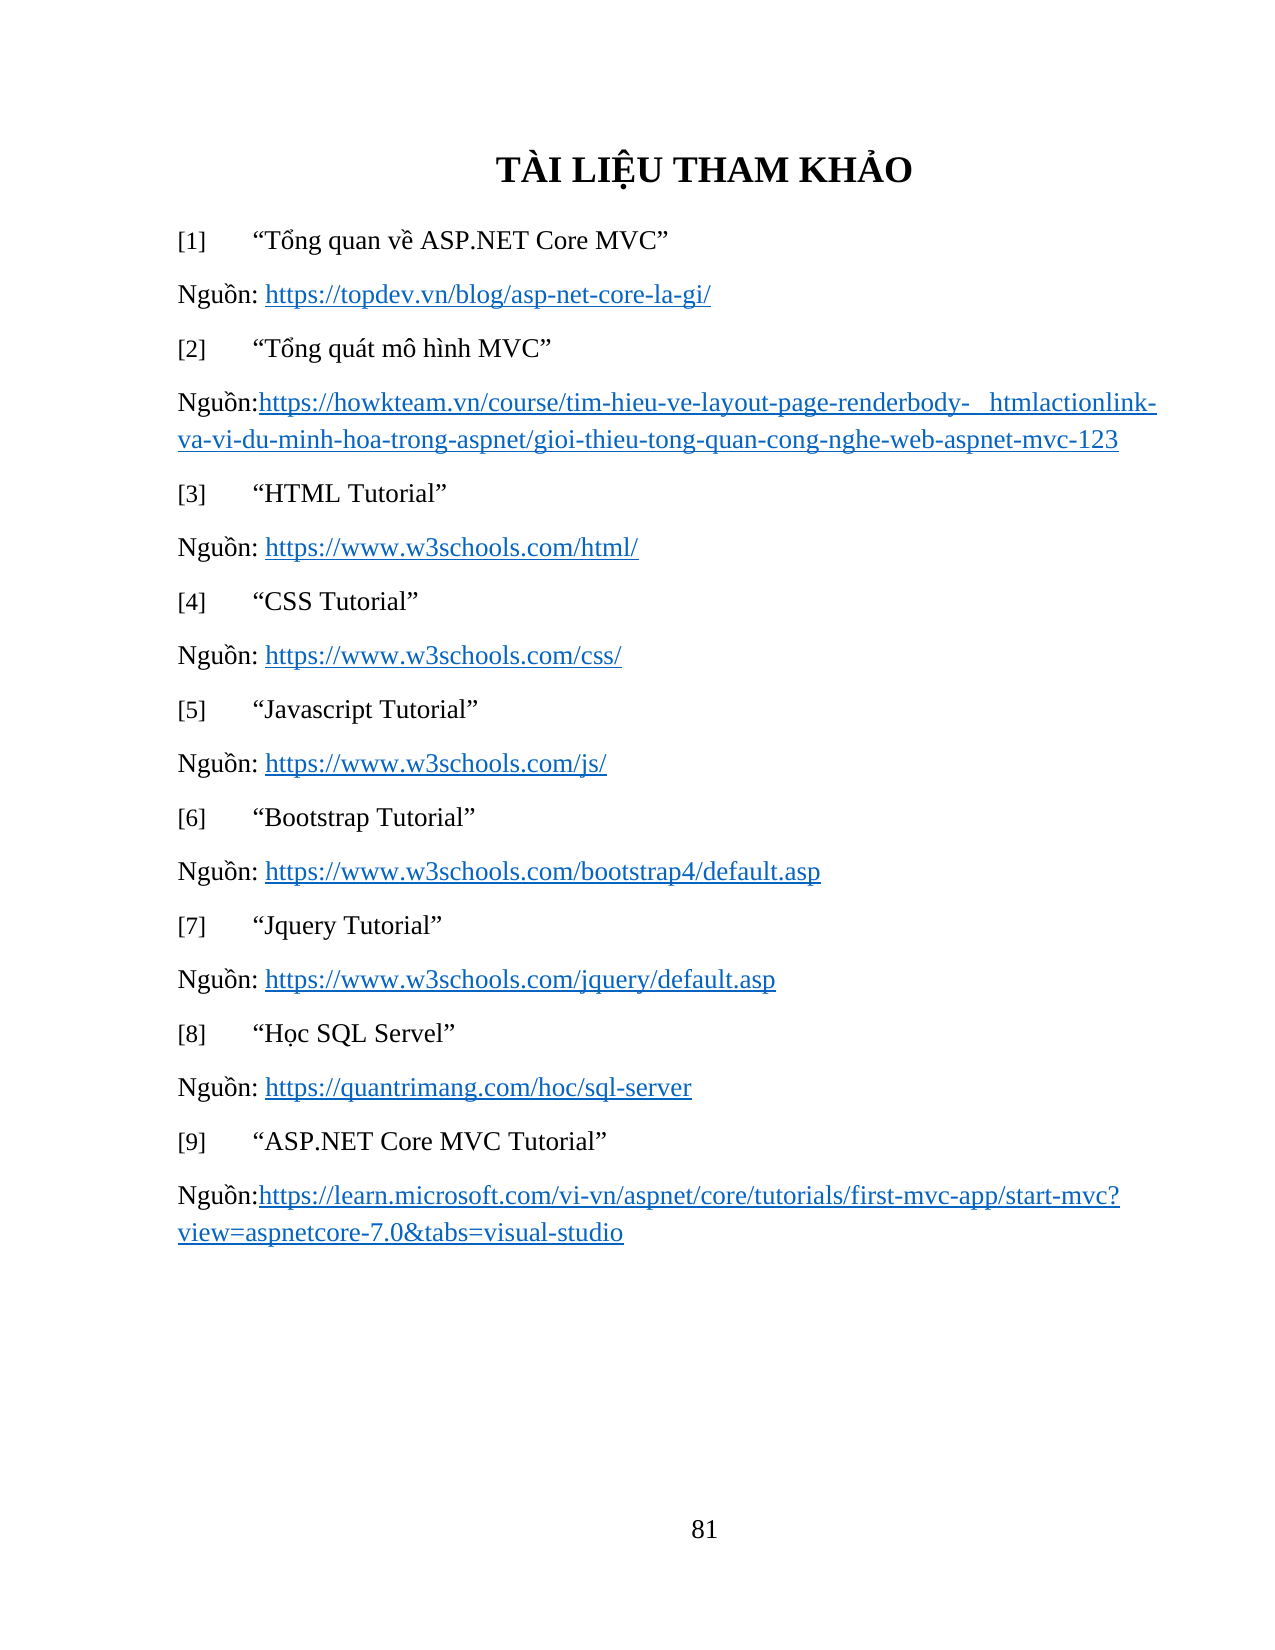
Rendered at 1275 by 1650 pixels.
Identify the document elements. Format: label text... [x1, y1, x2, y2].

list “HTML Tutorial” [177, 477, 1157, 509]
list “ASP.NET Core MVC Tutorial” [177, 1125, 1157, 1156]
list “CSS Tutorial” [177, 585, 1157, 617]
text Nguồn: https://www.w3schools.com/jquery/default.asp [177, 963, 1157, 994]
text Nguồn: https://www.w3schools.com/html/ [177, 531, 1157, 563]
text Nguồn:https://howkteam.vn/course/tim-hieu-ve-layout-page-renderbody- htmlactionlink-va-vi-du-minh-hoa-trong-aspnet/gioi-thieu-tong-quan-cong-nghe-web-aspnet-mvc-123 [177, 386, 1157, 455]
list “Tổng quan về ASP.NET Core MVC” [177, 224, 1157, 256]
list “Tổng quát mô hình MVC” [177, 332, 1157, 363]
text Nguồn: https://www.w3schools.com/js/ [177, 747, 1157, 778]
list “Javascript Tutorial” [177, 693, 1157, 724]
text Nguồn: https://www.w3schools.com/css/ [177, 639, 1157, 671]
list “Học SQL Servel” [177, 1017, 1157, 1048]
list “Bootstrap Tutorial” [177, 801, 1157, 832]
text Nguồn:https://learn.microsoft.com/vi-vn/aspnet/core/tutorials/first-mvc-app/start-mvc?view=aspnetcore-7.0&tabs=visual-studio [177, 1179, 1157, 1247]
text Nguồn: https://quantrimang.com/hoc/sql-server [177, 1071, 1157, 1102]
text Nguồn: https://topdev.vn/blog/asp-net-core-la-gi/ [177, 278, 1157, 309]
subtitle TÀI LIỆU THAM KHẢO [177, 148, 1157, 191]
list “Jquery Tutorial” [177, 909, 1157, 940]
text Nguồn: https://www.w3schools.com/bootstrap4/default.asp [177, 855, 1157, 886]
